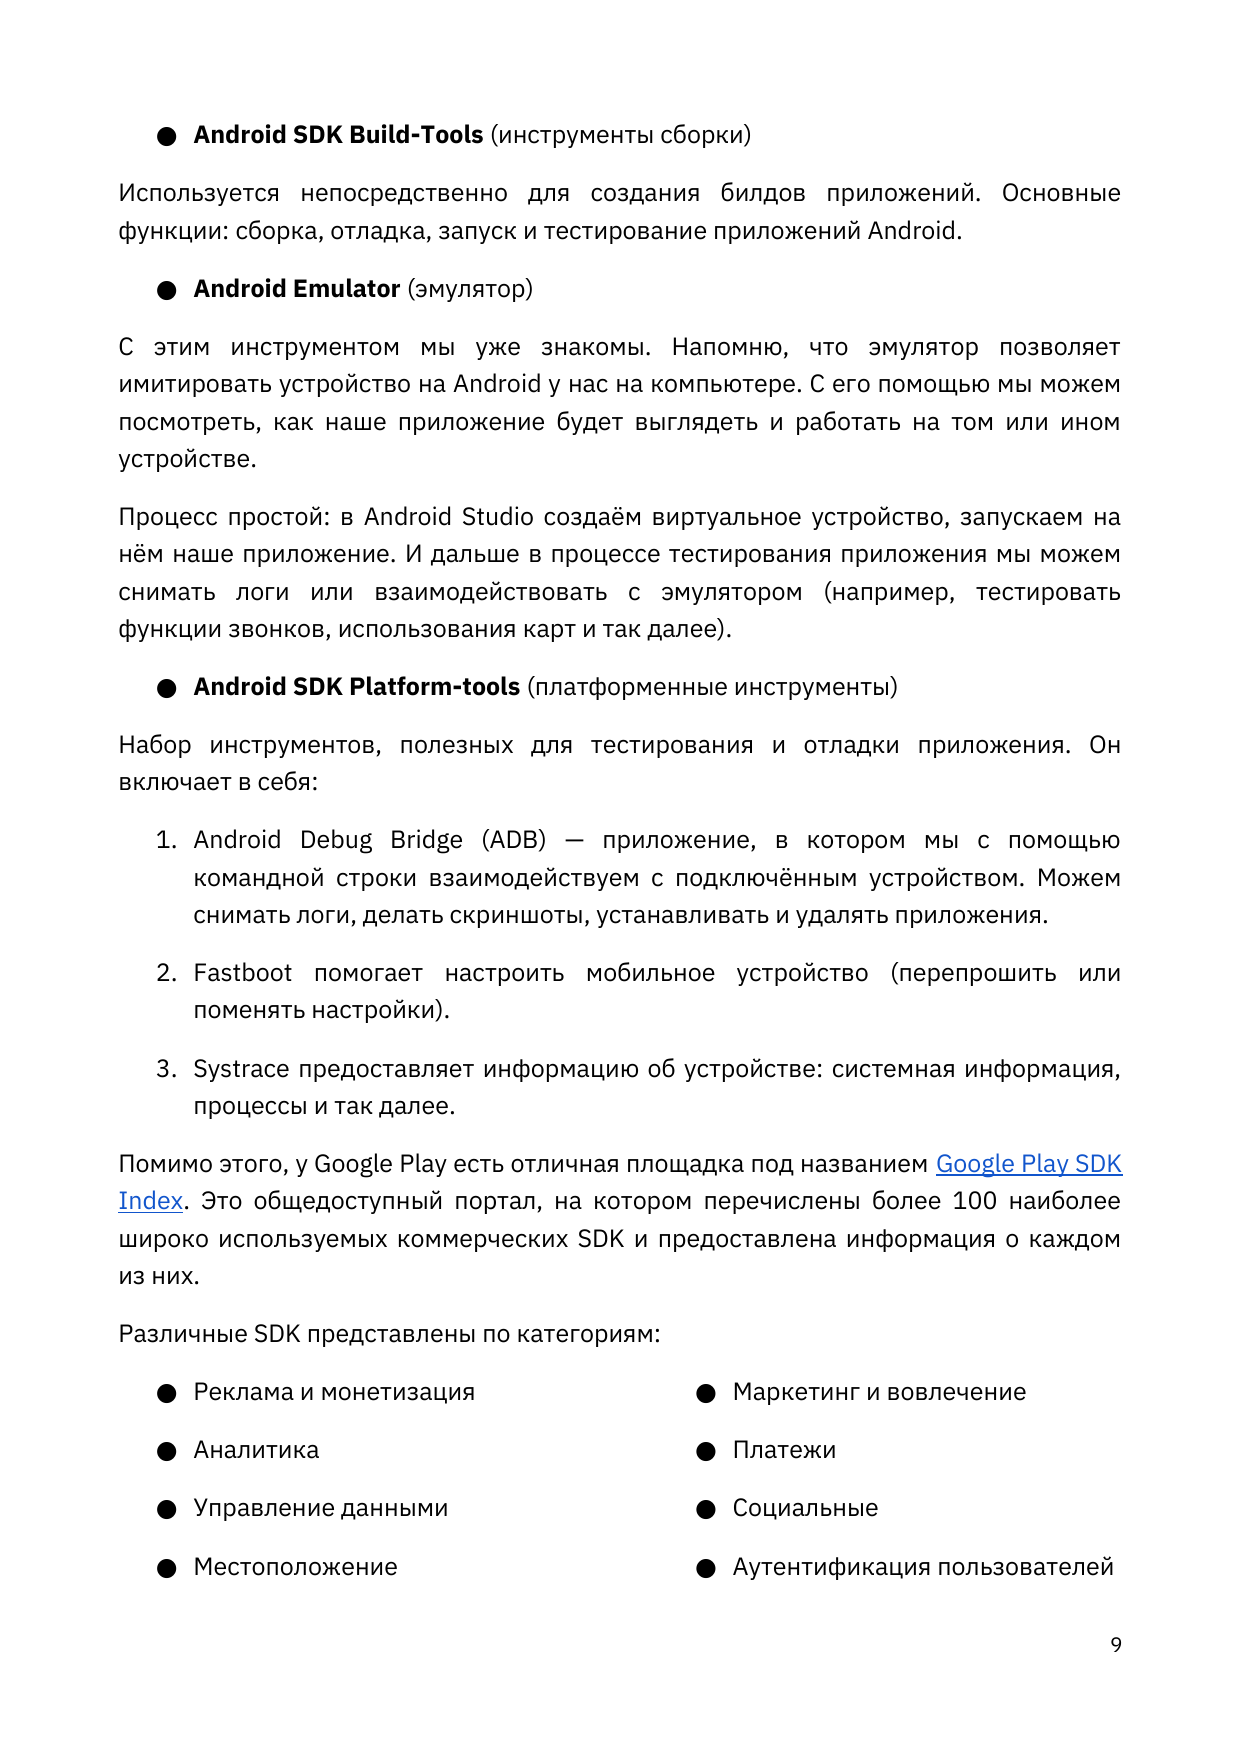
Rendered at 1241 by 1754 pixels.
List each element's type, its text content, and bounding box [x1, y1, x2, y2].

list Android Emulator (эмулятор) [156, 272, 1122, 304]
list Аутентификация пользователей [695, 1549, 1122, 1582]
list Управление данными [156, 1491, 582, 1524]
text С этим инструментом мы уже знакомы. Напомню, что эмулятор позволяет имитировать устройство на Android у нас на компьютере. С его помощью мы можем посмотреть, как наше приложение будет выглядеть и работать на том или ином устройстве. [118, 330, 1122, 474]
text Используется непосредственно для создания билдов приложений. Основные функции: сборка, отладка, запуск и тестирование приложений Android. [118, 176, 1122, 246]
list Местоположение [156, 1549, 582, 1582]
list Маркетинг и вовлечение [695, 1375, 1122, 1407]
list Платежи [695, 1433, 1122, 1466]
list Аналитика [156, 1433, 582, 1466]
list Android SDK Platform-tools (платформенные инструменты) [156, 670, 1122, 702]
text Процесс простой: в Android Studio создаём виртуальное устройство, запускаем на нём наше приложение. И дальше в процессе тестирования приложения мы можем снимать логи или взаимодействовать с эмулятором (например, тестировать функции звонков, использования карт и так далее). [118, 500, 1122, 644]
list Социальные [695, 1491, 1122, 1524]
text Набор инструментов, полезных для тестирования и отладки приложения. Он включает в себя: [118, 728, 1122, 798]
list Fastboot помогает настроить мобильное устройство (перепрошить или поменять настройки). [156, 956, 1122, 1026]
list Systrace предоставляет информацию об устройстве: системная информация, процессы и так далее. [156, 1051, 1122, 1121]
list Реклама и монетизация [156, 1375, 582, 1407]
list Android Debug Bridge (ADB) — приложение, в котором мы с помощью командной строки взаимодействуем с подключённым устройством. Можем снимать логи, делать скриншоты, устанавливать и удалять приложения. [156, 823, 1122, 930]
list Android SDK Build-Tools (инструменты сборки) [156, 118, 1122, 151]
text Различные SDK представлены по категориям: [118, 1317, 1122, 1349]
text Помимо этого, у Google Play есть отличная площадка под названием Google Play SDK Index. Это общедоступный портал, на котором перечислены более 100 наиболее широко используемых коммерческих SDK и предоставлена информация о каждом из них. [118, 1147, 1122, 1291]
